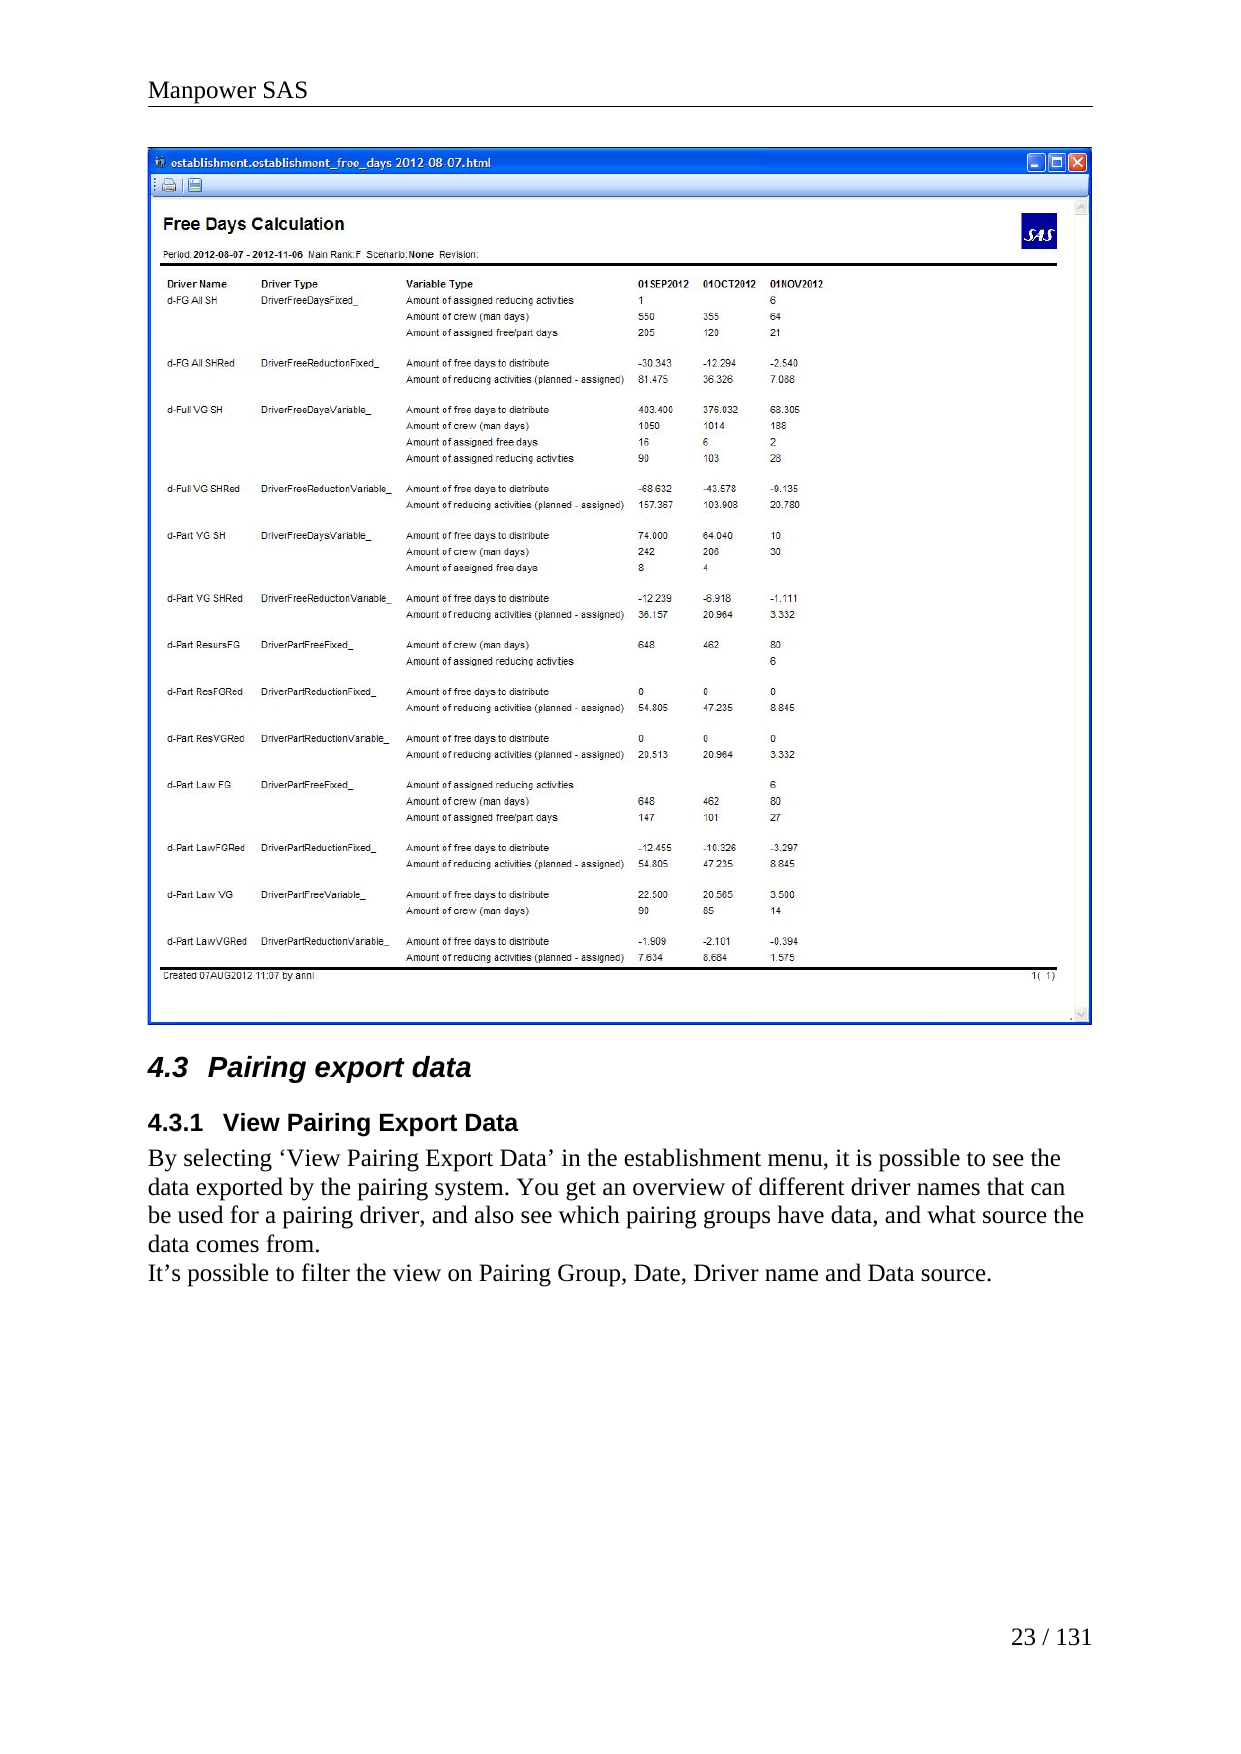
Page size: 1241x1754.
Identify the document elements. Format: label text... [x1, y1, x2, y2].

text By selecting ‘View Pairing Export Data’ in the establishment menu, it is possible to see the data exported by the pairing system. You get an overview of different driver names that can be used for a pairing driver, and also see which pairing groups have data, and what source the data comes from. [148, 1143, 1093, 1258]
subtitle Pairing export data [148, 1049, 1093, 1083]
subtitle View Pairing Export Data [148, 1108, 1093, 1137]
picture [147, 147, 1092, 1025]
text It’s possible to filter the view on Pairing Group, Date, Driver name and Data source. [148, 1258, 1093, 1287]
